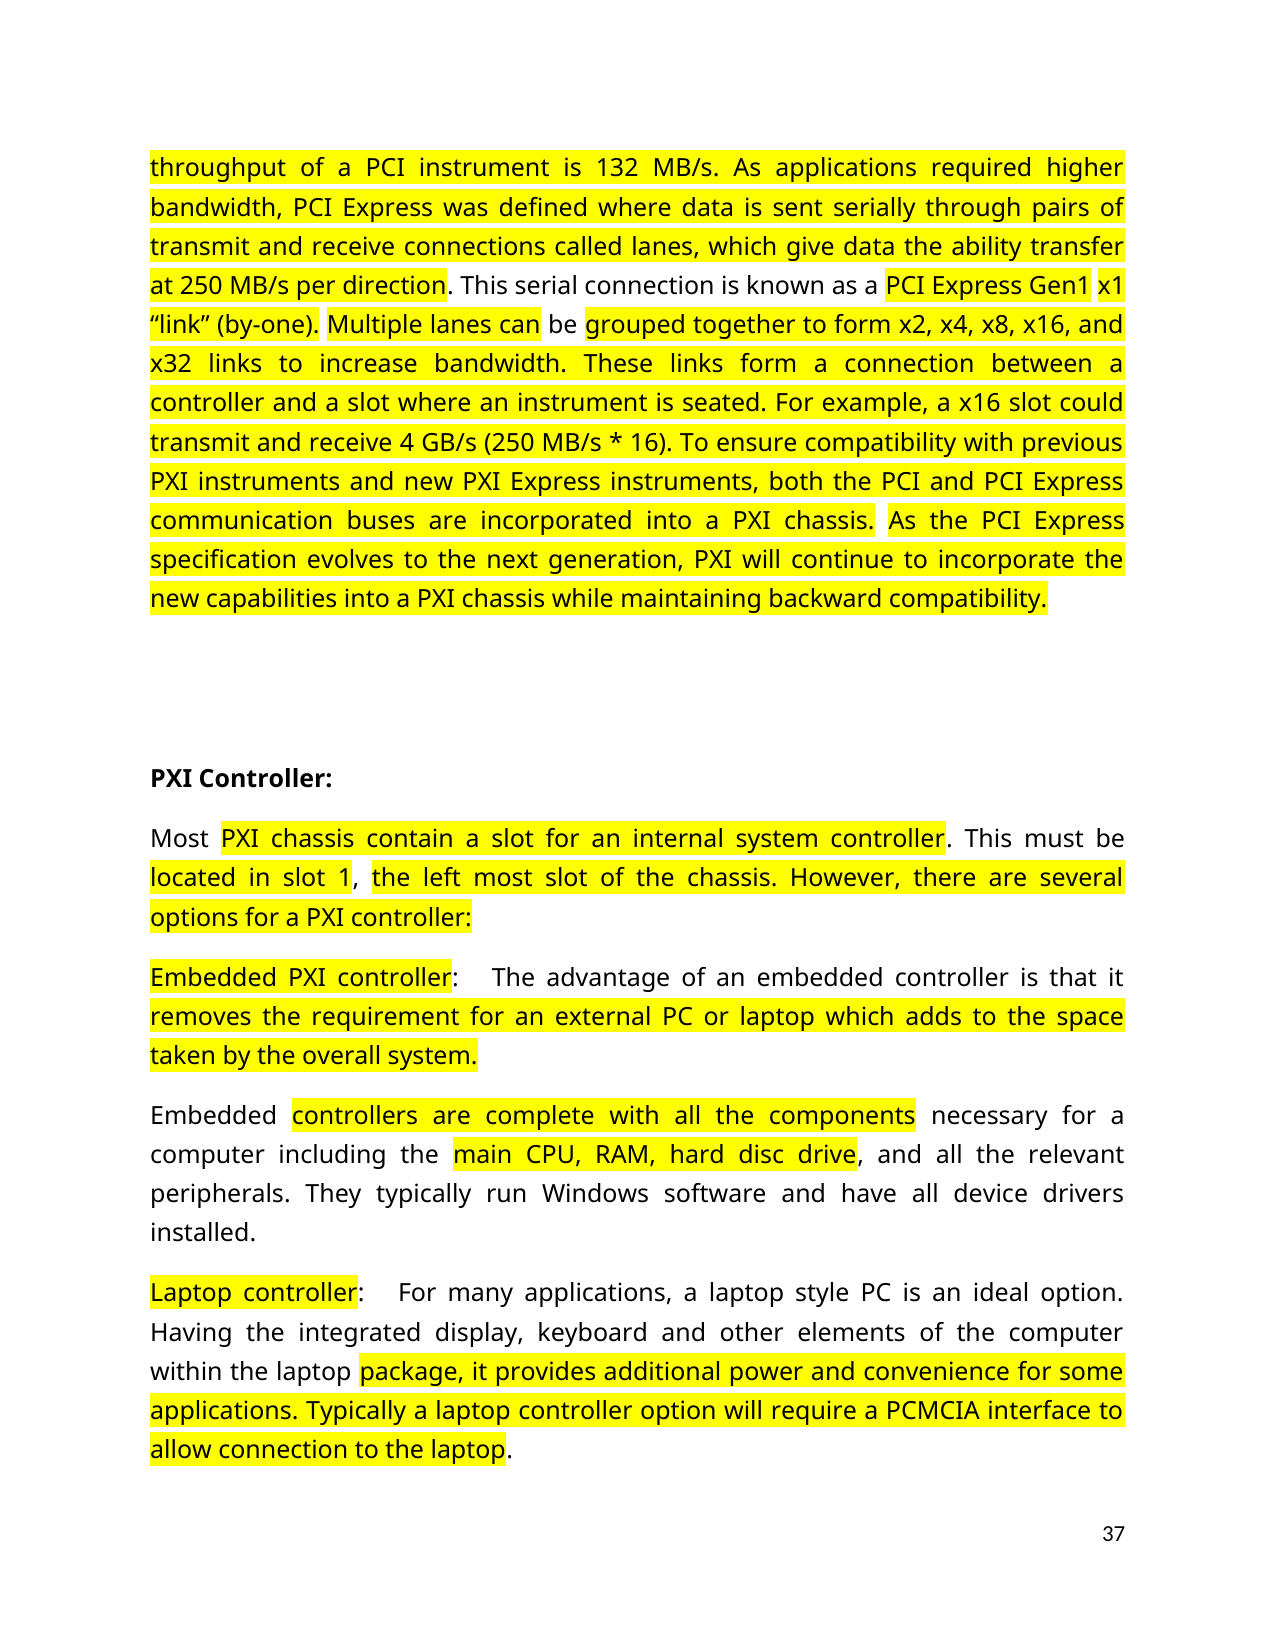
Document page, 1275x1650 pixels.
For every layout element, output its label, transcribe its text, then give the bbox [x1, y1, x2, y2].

text Embedded PXI controller: The advantage of an embedded controller is that it removes the requirement for an external PC or laptop which adds to the space taken by the overall system. [150, 959, 1125, 998]
text Laptop controller: For many applications, a laptop style PC is an ideal option. Having the integrated display, keyboard and other elements of the computer within the laptop package, it provides additional power and convenience for some applications. Typically a laptop controller option will require a PCMCIA interface to allow connection to the laptop. [150, 1427, 1125, 1466]
text PXI Controller: [150, 761, 1125, 795]
text Most PXI chassis contain a slot for an internal system controller. This must be located in slot 1, the left most slot of the chassis. However, there are several options for a PXI controller: [150, 821, 1125, 933]
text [150, 262, 1125, 346]
text Laptop controller: For many applications, a laptop style PC is an ideal option. Having the integrated display, keyboard and other elements of the computer within the laptop package, it provides additional power and convenience for some applications. Typically a laptop controller option will require a PCMCIA interface to allow connection to the laptop. [150, 1275, 1125, 1393]
text Embedded PXI controller: The advantage of an embedded controller is that it removes the requirement for an external PC or laptop which adds to the space taken by the overall system. [150, 1032, 1125, 1072]
text Embedded controllers are complete with all the components necessary for a computer including the main CPU, RAM, hard disc drive, and all the relevant peripherals. They typically run Windows software and have all device drivers installed. [150, 1097, 1125, 1249]
